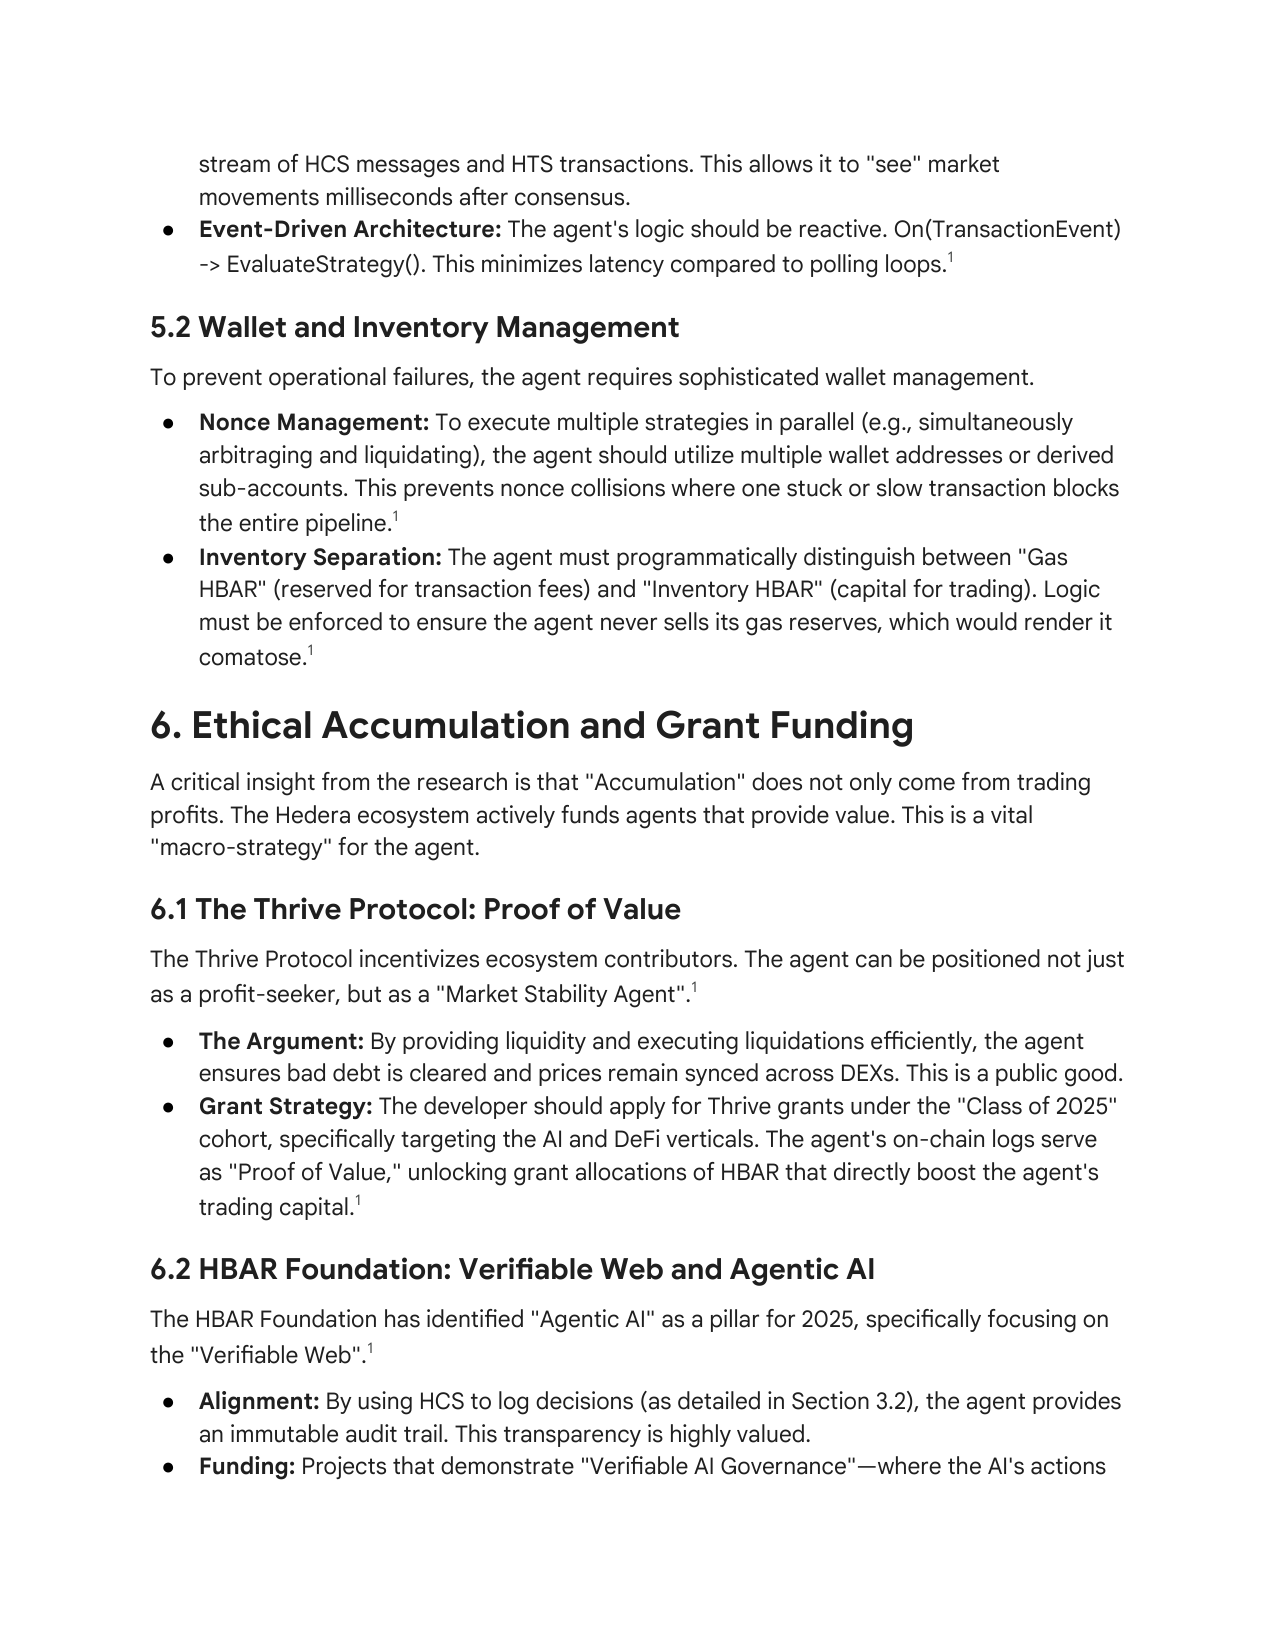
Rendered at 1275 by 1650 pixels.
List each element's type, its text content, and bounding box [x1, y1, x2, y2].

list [161, 150, 1125, 211]
list Grant Strategy: The developer should apply for Thrive grants under the "Class of 2025" cohort, specifically targeting the AI and DeFi verticals. The agent's on-chain logs serve as "Proof of Value," unlocking grant allocations of HBAR that directly boost the agent's trading capital.1 [161, 1092, 1125, 1222]
subtitle 6.1 The Thrive Protocol: Proof of Value [150, 891, 1125, 928]
list Nonce Management: To execute multiple strategies in parallel (e.g., simultaneously arbitraging and liquidating), the agent should utilize multiple wallet addresses or derived sub-accounts. This prevents nonce collisions where one stuck or slow transaction blocks the entire pipeline.1 [161, 409, 1125, 538]
text To prevent operational failures, the agent requires sophisticated wallet management. [150, 363, 1125, 392]
list Inventory Separation: The agent must programmatically distinguish between "Gas HBAR" (reserved for transaction fees) and "Inventory HBAR" (capital for trading). Logic must be enforced to ensure the agent never sells its gas reserves, which would render it comatose.1 [161, 543, 1125, 673]
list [161, 1452, 1125, 1481]
list Event-Driven Architecture: The agent's logic should be reactive. On(TransactionEvent) -> EvaluateStrategy(). This minimizes latency compared to polling loops.1 [161, 215, 1125, 280]
subtitle 6. Ethical Accumulation and Grant Funding [150, 702, 1125, 749]
subtitle 5.2 Wallet and Inventory Management [150, 309, 1125, 346]
list The Argument: By providing liquidity and executing liquidations efficiently, the agent ensures bad debt is cleared and prices remain synced across DEXs. This is a public good. [161, 1027, 1125, 1088]
text The HBAR Foundation has identified "Agentic AI" as a pillar for 2025, specifically focusing on the "Verifiable Web".1 [150, 1306, 1125, 1370]
text A critical insight from the research is that "Accumulation" does not only come from trading profits. The Hedera ecosystem actively funds agents that provide value. This is a vital "macro-strategy" for the agent. [150, 768, 1125, 862]
list Alignment: By using HCS to log decisions (as detailed in Section 3.2), the agent provides an immutable audit trail. This transparency is highly valued. [161, 1387, 1125, 1448]
subtitle 6.2 HBAR Foundation: Verifiable Web and Agentic AI [150, 1252, 1125, 1288]
text The Thrive Protocol incentivizes ecosystem contributors. The agent can be positioned not just as a profit-seeker, but as a "Market Stability Agent".1 [150, 946, 1125, 1010]
